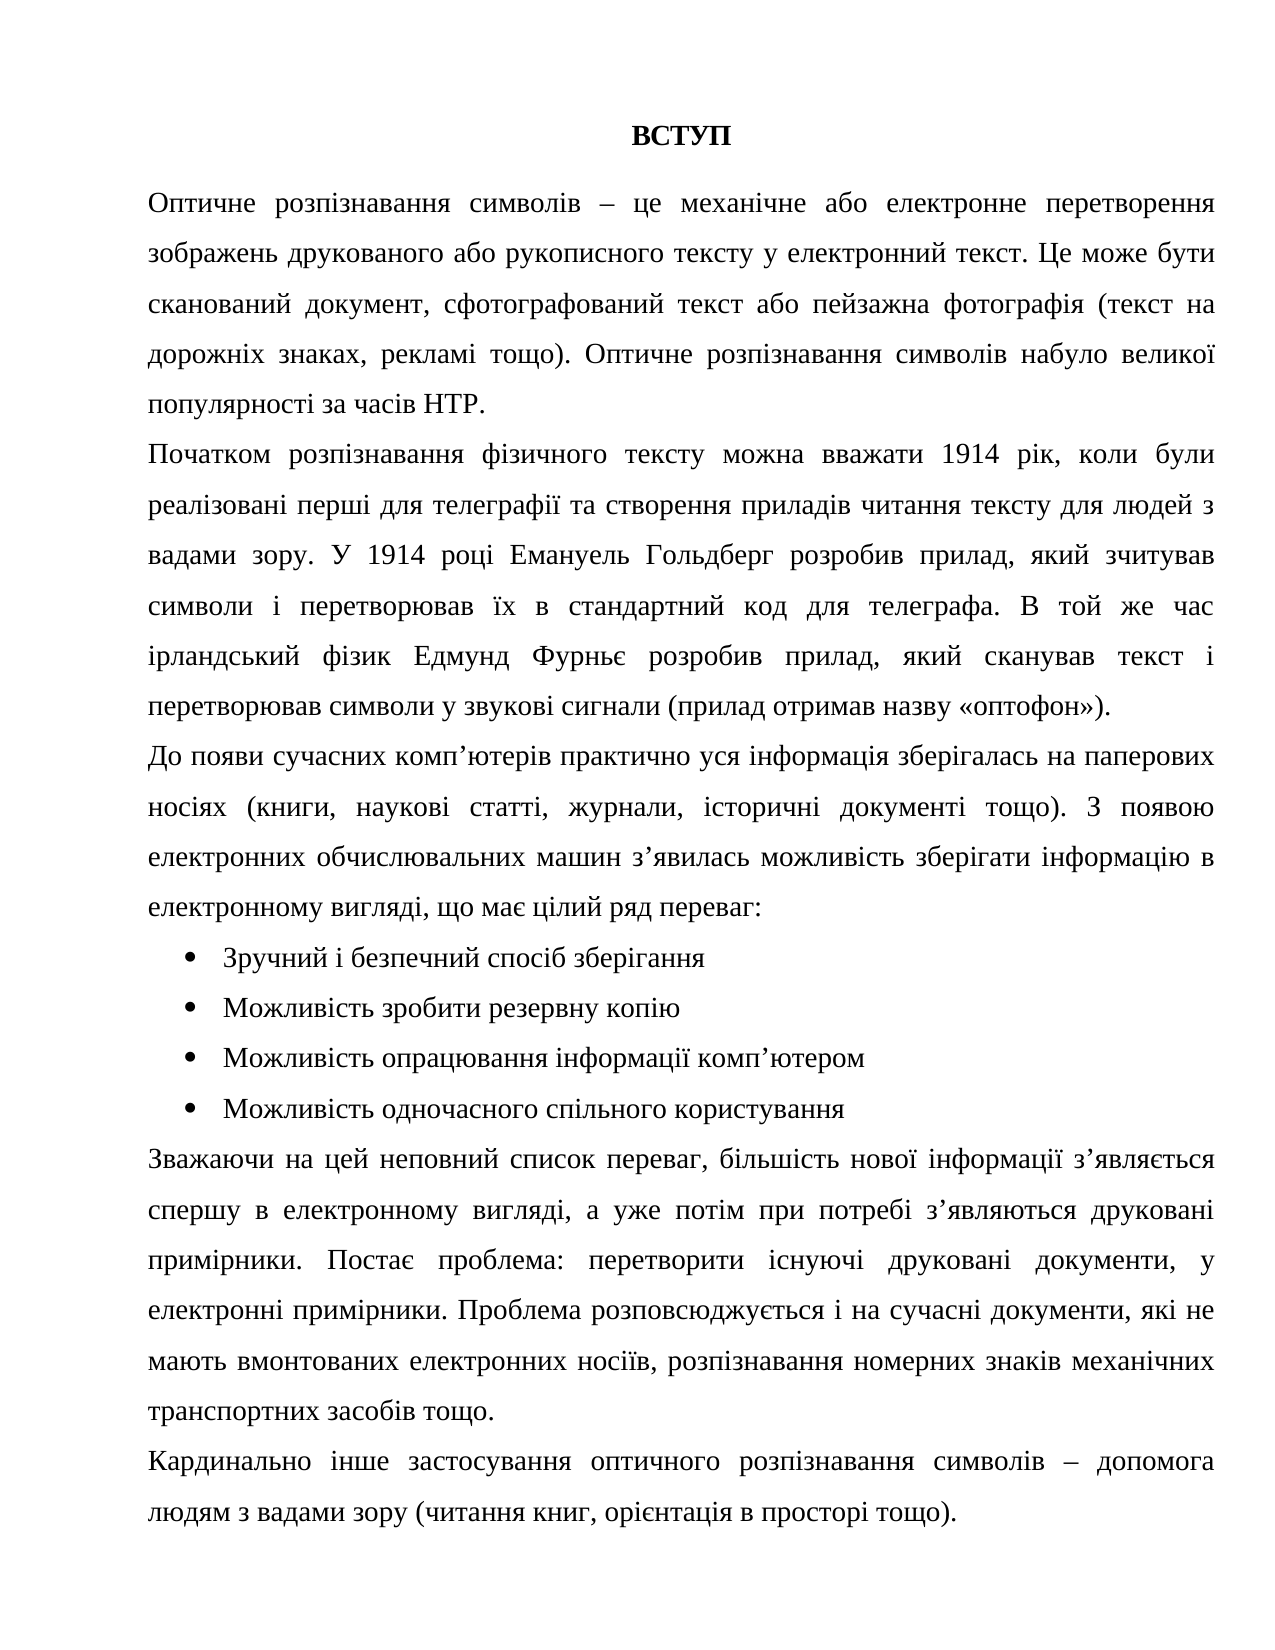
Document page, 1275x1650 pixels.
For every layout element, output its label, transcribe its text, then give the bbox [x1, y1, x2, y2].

list Можливість одночасного спільного користування [185, 1091, 1216, 1125]
text Зважаючи на цей неповний список переваг, більшість нової інформації з’являється спершу в електронному вигляді, а уже потім при потребі з’являються друковані примірники. Постає проблема: перетворити існуючі друковані документи, у електронні примірники. Проблема розповсюджується і на сучасні документи, які не мають вмонтованих електронних носіїв, розпізнавання номерних знаків механічних транспортних засобів тощо. [148, 1141, 1216, 1427]
list Можливість зробити резервну копію [185, 990, 1216, 1024]
text Початком розпізнавання фізичного тексту можна вважати 1914 рік, коли були реалізовані перші для телеграфії та створення приладів читання тексту для людей з вадами зору. У 1914 році Емануель Гольдберг розробив прилад, який зчитував символи і перетворював їх в стандартний код для телеграфа. В той же час ірландський фізик Едмунд Фурньє розробив прилад, який сканував текст і перетворював символи у звукові сигнали (прилад отримав назву «оптофон»). [148, 437, 1216, 722]
subtitle ВСТУП [148, 118, 1216, 152]
list Зручний і безпечний спосіб зберігання [185, 940, 1216, 973]
text Оптичне розпізнавання символів – це механічне або електронне перетворення зображень друкованого або рукописного тексту у електронний текст. Це може бути сканований документ, сфотографований текст або пейзажна фотографія (текст на дорожніх знаках, рекламі тощо). Оптичне розпізнавання символів набуло великої популярності за часів НТР. [148, 185, 1216, 420]
list Можливість опрацювання інформації комп’ютером [185, 1041, 1216, 1074]
text До появи сучасних комп’ютерів практично уся інформація зберігалась на паперових носіях (книги, наукові статті, журнали, історичні документі тощо). З появою електронних обчислювальних машин з’явилась можливість зберігати інформацію в електронному вигляді, що має цілий ряд переваг: [148, 738, 1216, 923]
text Кардинально інше застосування оптичного розпізнавання символів – допомога людям з вадами зору (читання книг, орієнтація в просторі тощо). [148, 1443, 1216, 1527]
